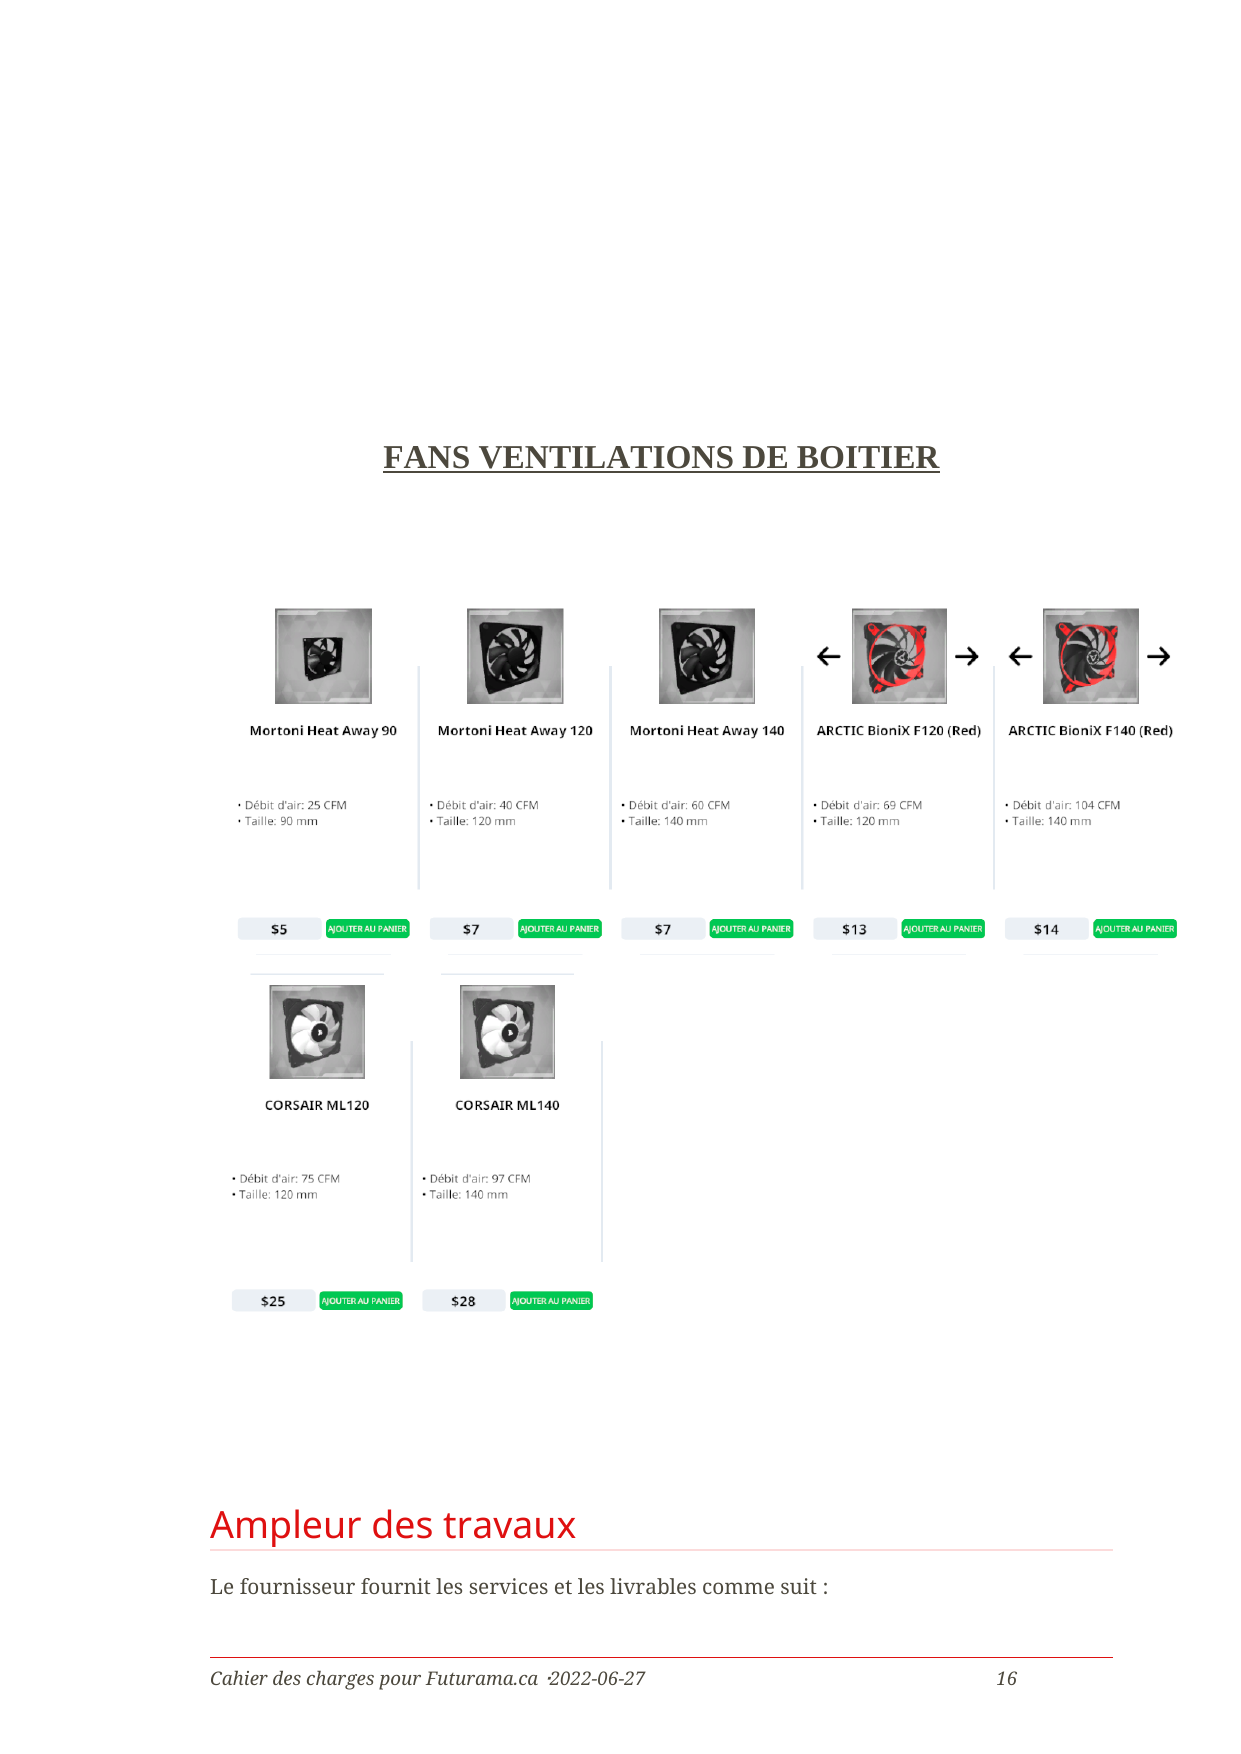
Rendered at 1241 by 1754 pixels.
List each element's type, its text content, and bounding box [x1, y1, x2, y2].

picture [210, 600, 1185, 955]
picture [210, 961, 617, 1320]
text FANS VENTILATIONS DE BOITIER [210, 437, 1113, 476]
